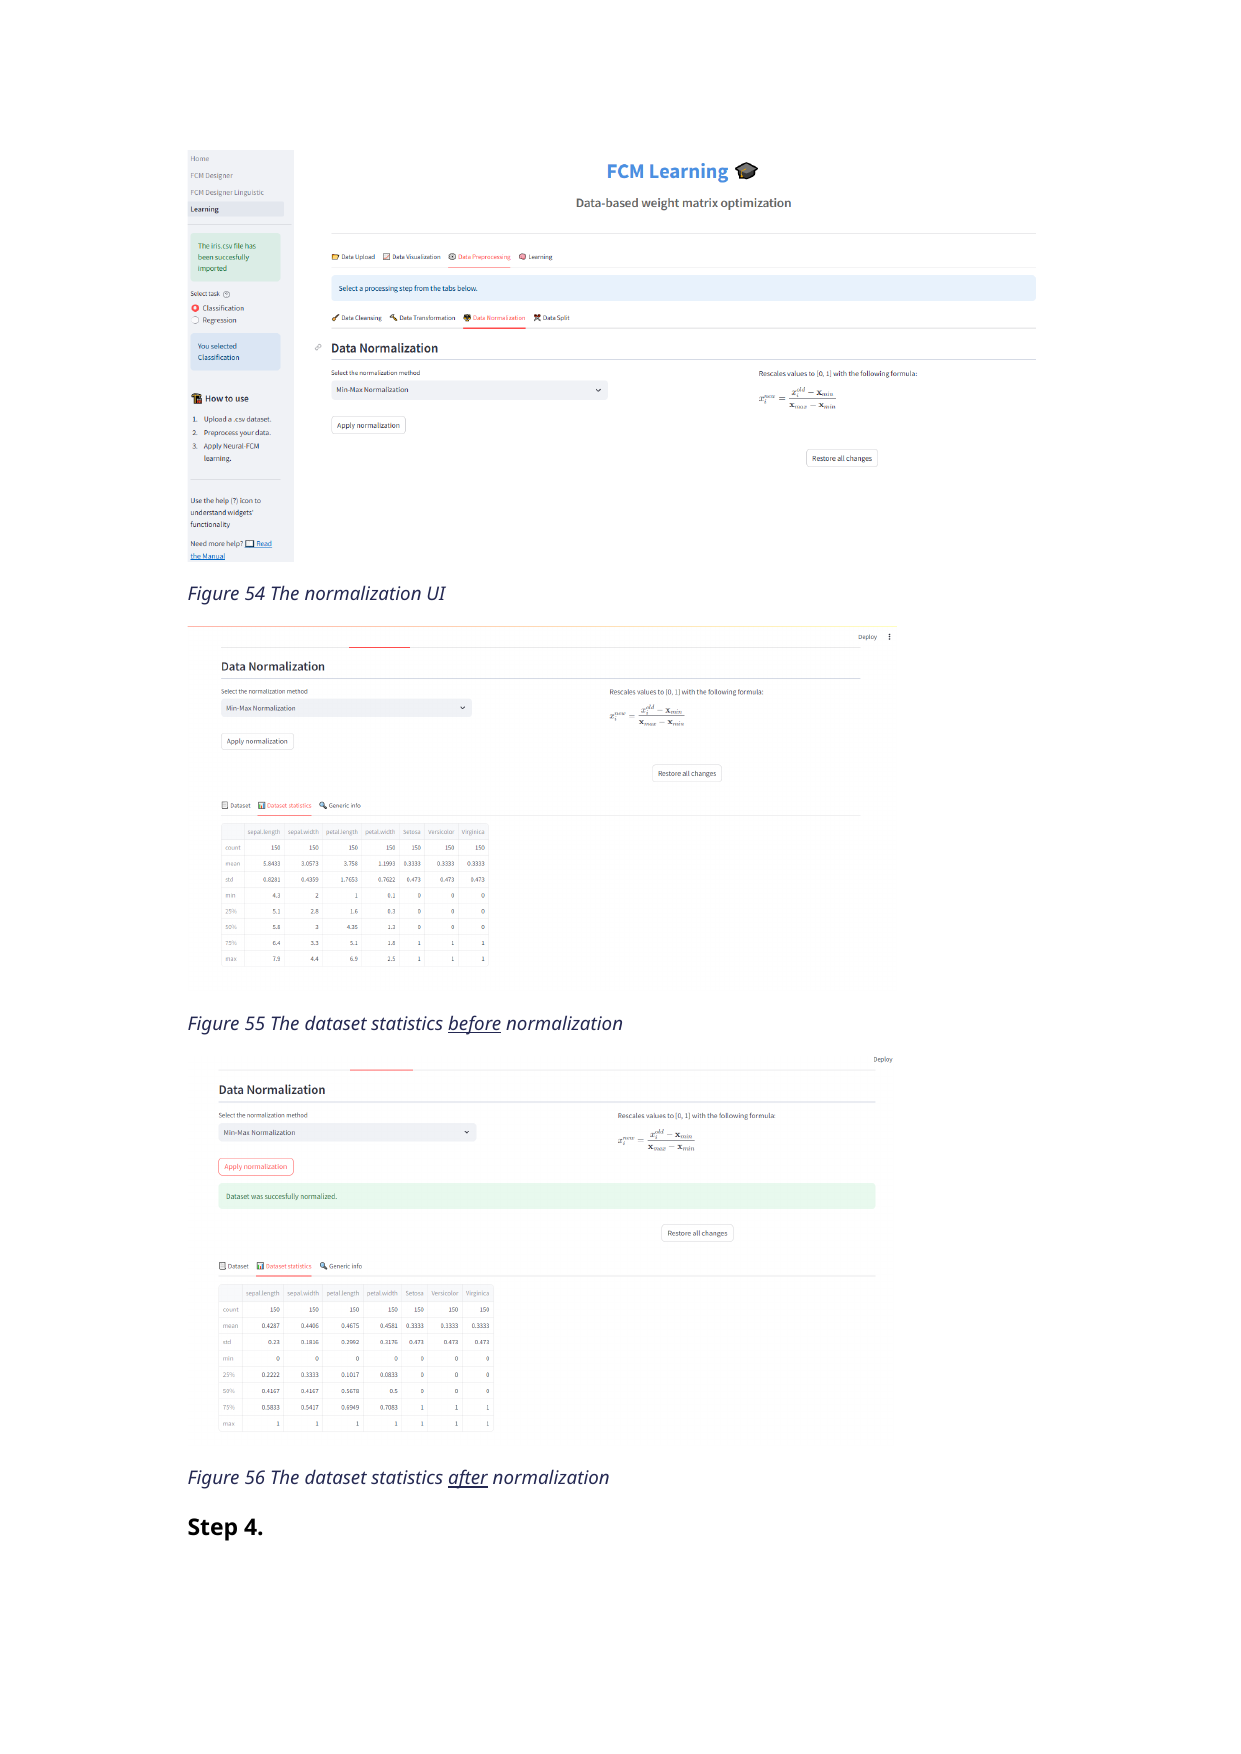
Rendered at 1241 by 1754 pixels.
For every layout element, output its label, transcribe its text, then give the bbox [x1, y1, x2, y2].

text Step 4. [187, 1511, 1053, 1542]
picture [187, 626, 897, 991]
picture [187, 1056, 894, 1446]
text Figure 55 The dataset statistics before normalization [187, 1010, 1053, 1036]
text Figure 54 The normalization UI [187, 580, 1053, 606]
text Figure 56 The dataset statistics after normalization [187, 1464, 1053, 1490]
picture [187, 150, 1053, 562]
